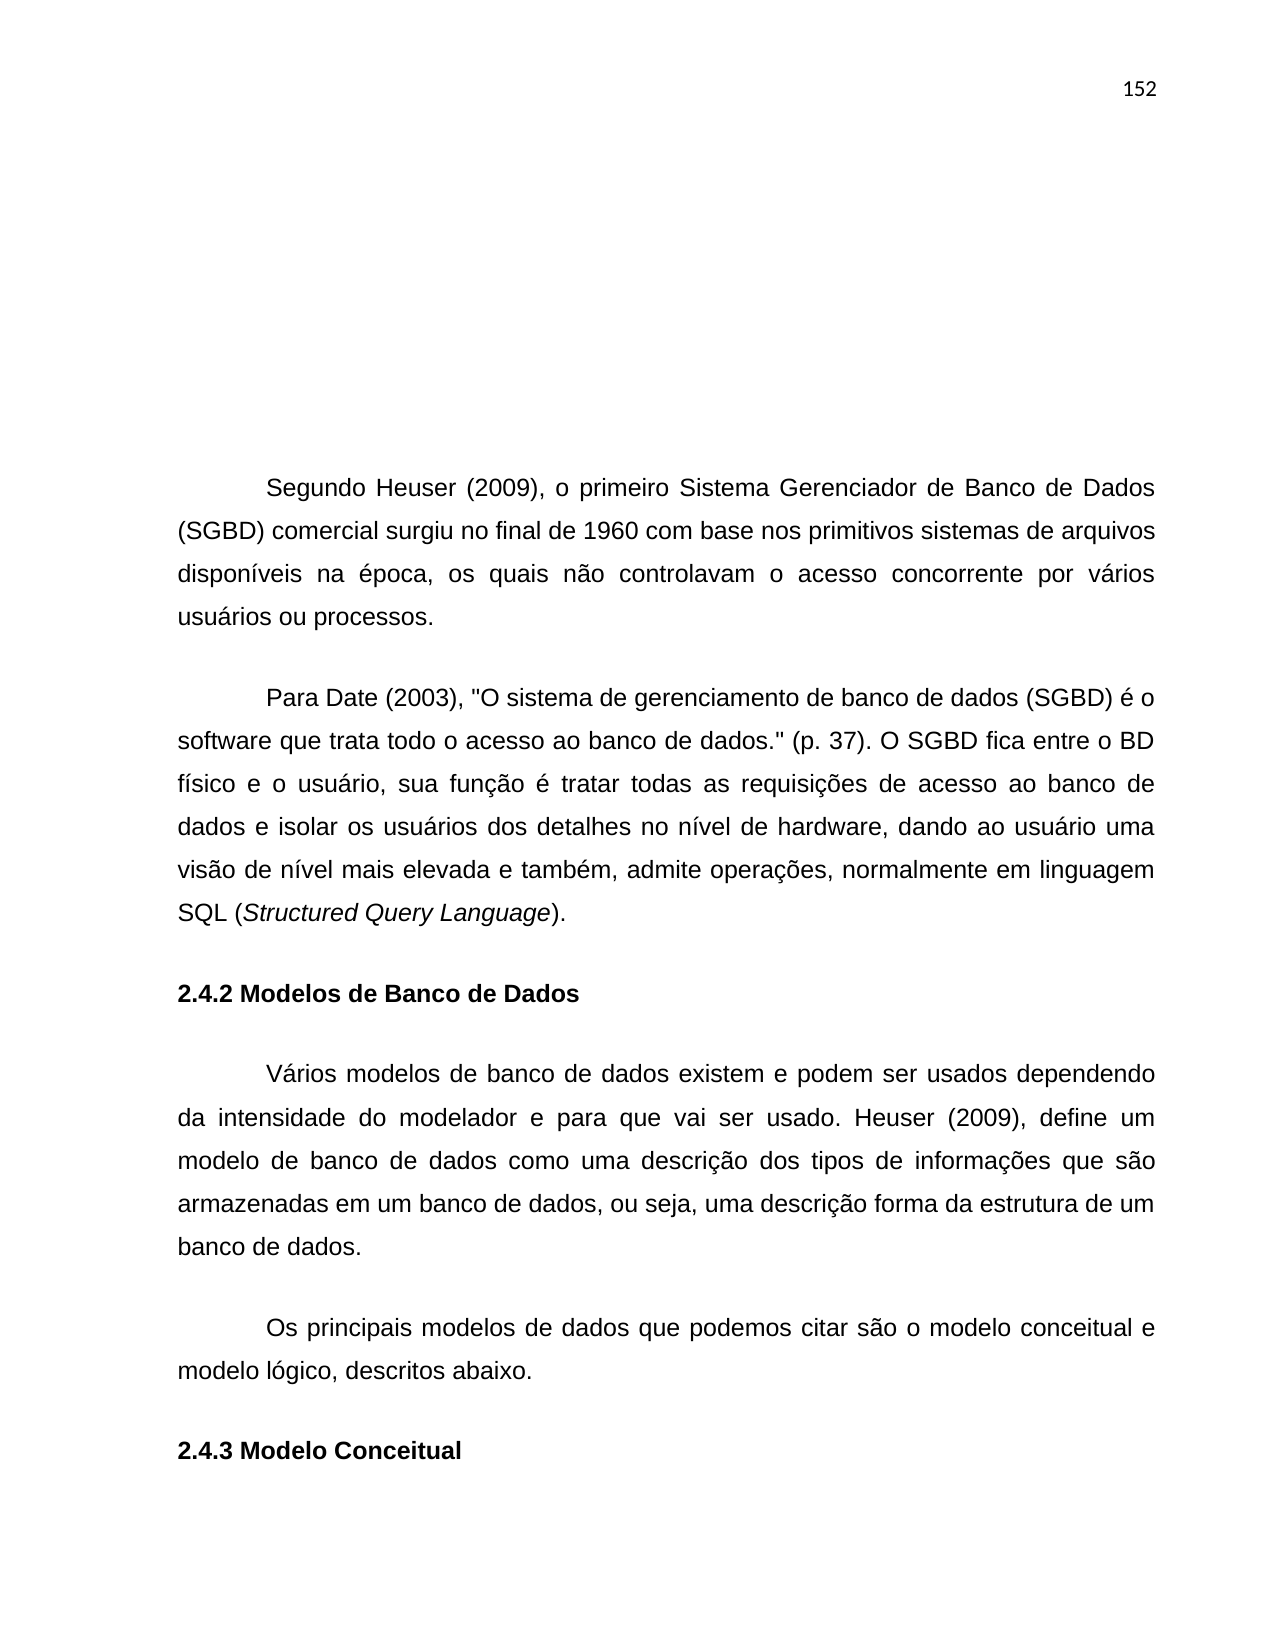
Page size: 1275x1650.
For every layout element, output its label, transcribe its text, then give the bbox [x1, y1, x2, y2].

text Vários modelos de banco de dados existem e podem ser usados dependendo da intensidade do modelador e para que vai ser usado. Heuser (2009), define um modelo de banco de dados como uma descrição dos tipos de informações que são armazenadas em um banco de dados, ou seja, uma descrição forma da estrutura de um banco de dados. [177, 1059, 1157, 1261]
text Para Date (2003), "O sistema de gerenciamento de banco de dados (SGBD) é o software que trata todo o acesso ao banco de dados." (p. 37). O SGBD fica entre o BD físico e o usuário, sua função é tratar todas as requisições de acesso ao banco de dados e isolar os usuários dos detalhes no nível de hardware, dando ao usuário uma visão de nível mais elevada e também, admite operações, normalmente em linguagem SQL (Structured Query Language). [177, 682, 1157, 927]
text Segundo Heuser (2009), o primeiro Sistema Gerenciador de Banco de Dados (SGBD) comercial surgiu no final de 1960 com base nos primitivos sistemas de arquivos disponíveis na época, os quais não controlavam o acesso concorrente por vários usuários ou processos. [177, 472, 1157, 631]
text 2.4.3 Modelo Conceitual [177, 1436, 1157, 1465]
text Os principais modelos de dados que podemos citar são o modelo conceitual e modelo lógico, descritos abaixo. [177, 1312, 1157, 1384]
text 2.4.2 Modelos de Banco de Dados [177, 979, 1157, 1007]
